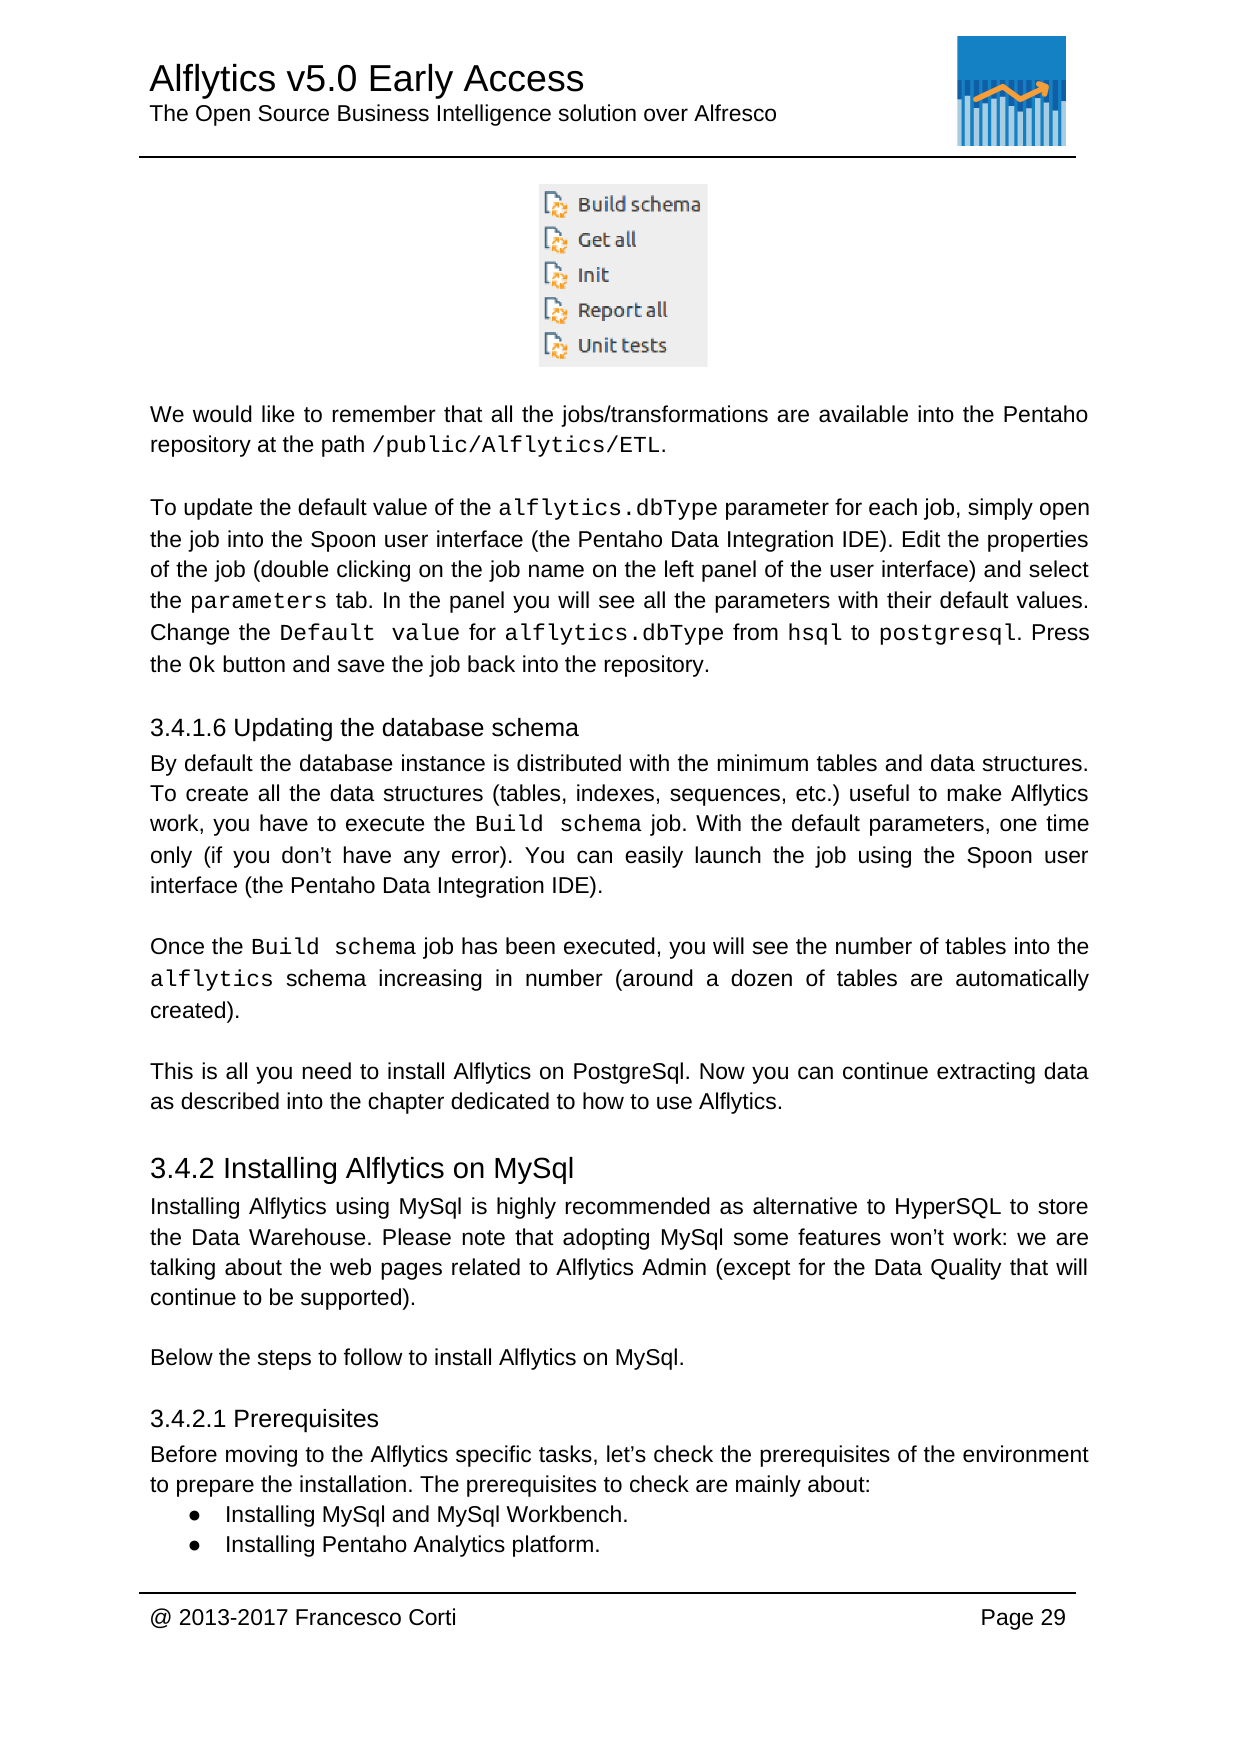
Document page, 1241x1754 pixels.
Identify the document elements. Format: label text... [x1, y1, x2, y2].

picture [538, 184, 708, 367]
text To update the default value of the alflytics.dbType parameter for each job, simply open the job into the Spoon user interface (the Pentaho Data Integration IDE). Edit the properties of the job (double clicking on the job name on the left panel of the user interface) and select the parameters tab. In the panel you will see all the parameters with their default values. Change the Default value for alflytics.dbType from hsql to postgresql. Press the Ok button and save the job back into the repository. [150, 494, 1090, 679]
list Installing Pentaho Analytics platform. [187, 1531, 1090, 1558]
text Once the Build schema job has been executed, you will see the number of tables into the alflytics schema increasing in number (around a dozen of tables are automatically created). [150, 933, 1090, 1024]
list Installing MySql and MySql Workbench. [187, 1501, 1090, 1528]
text This is all you need to install Alflytics on PostgreSql. Now you can continue extracting data as described into the chapter dedicated to how to use Alflytics. [150, 1058, 1090, 1114]
subtitle 3.4.1.6 Updating the database schema [150, 713, 1090, 741]
subtitle 3.4.2.1 Prerequisites [150, 1404, 1090, 1432]
text Before moving to the Alflytics specific tasks, let’s check the prerequisites of the environment to prepare the installation. The prerequisites to check are mainly about: [150, 1441, 1090, 1497]
text Installing Alflytics using MySql is highly recommended as alternative to HyperSQL to store the Data Warehouse. Please note that adopting MySql some features won’t work: we are talking about the web pages related to Alflytics Admin (except for the Data Quality that will continue to be supported). [150, 1193, 1090, 1310]
text Below the steps to follow to install Alflytics on MySql. [150, 1344, 1090, 1371]
picture [957, 36, 1066, 146]
text By default the database instance is distributed with the minimum tables and data structures. To create all the data structures (tables, indexes, sequences, etc.) useful to make Alflytics work, you have to execute the Build schema job. With the default parameters, one time only (if you don’t have any error). You can easily launch the job using the Spoon user interface (the Pentaho Data Integration IDE). [150, 750, 1090, 899]
subtitle 3.4.2 Installing Alflytics on MySql [150, 1151, 1090, 1185]
text We would like to remember that all the jobs/transformations are available into the Pentaho repository at the path /public/Alflytics/ETL. [150, 401, 1090, 459]
